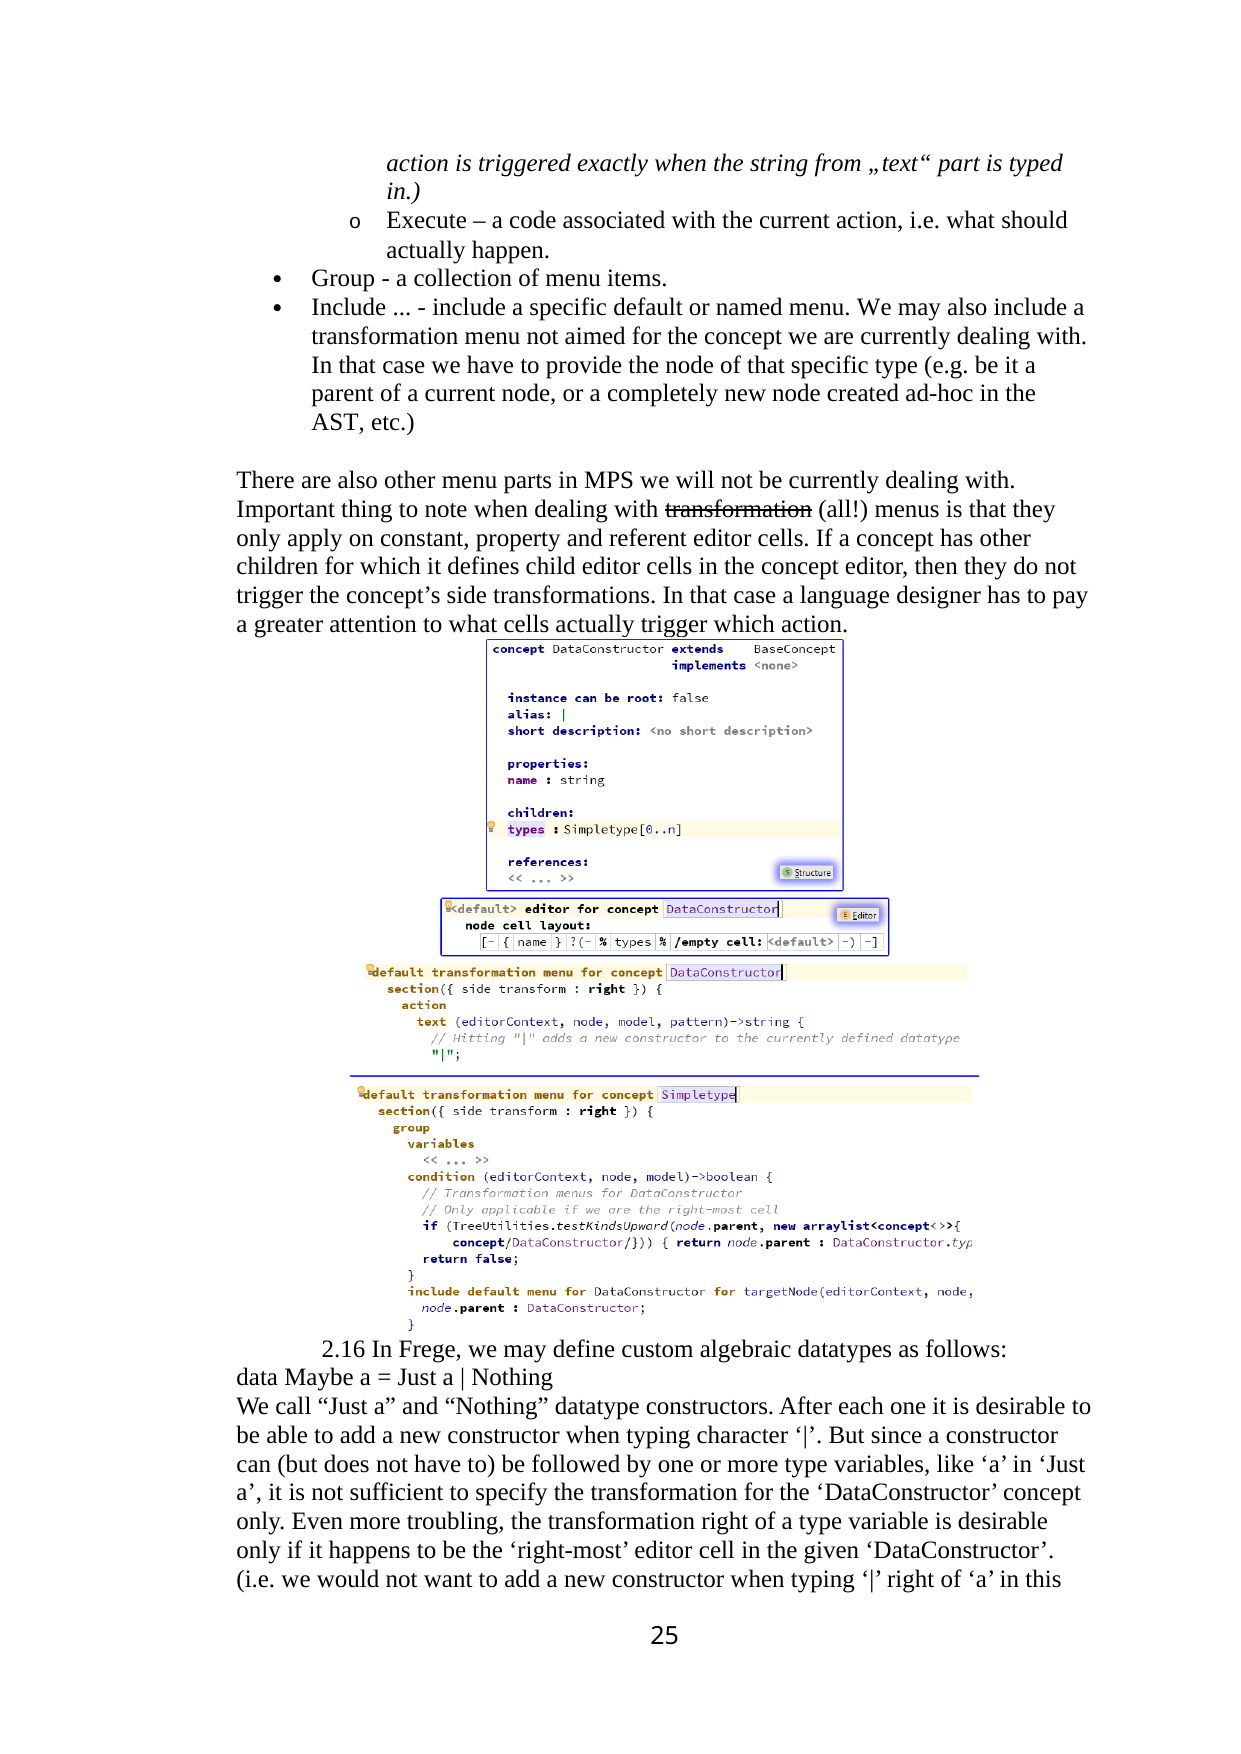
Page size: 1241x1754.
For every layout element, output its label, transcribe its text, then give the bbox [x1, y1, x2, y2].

text 2.16 In Frege, we may define custom algebraic datatypes as follows: [236, 1334, 1092, 1362]
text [236, 1391, 1092, 1592]
list Include ... - include a specific default or named menu. We may also include a transformation menu not aimed for the concept we are currently dealing with. In that case we have to provide the node of that specific type (e.g. be it a parent of a current node, or a completely new node created ad-hoc in the AST, etc.) [274, 292, 1092, 436]
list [349, 148, 1092, 205]
list Execute – a code associated with the current action, i.e. what should actually happen. [349, 205, 1092, 263]
picture [349, 637, 980, 1334]
text There are also other menu parts in MPS we will not be currently dealing with. [236, 465, 1092, 494]
list Group - a collection of menu items. [274, 263, 1092, 292]
text Important thing to note when dealing with transformation (all!) menus is that they only apply on constant, property and referent editor cells. If a concept has other children for which it defines child editor cells in the concept editor, then they do not trigger the concept’s side transformations. In that case a language designer has to pay a greater attention to what cells actually trigger which action. [236, 494, 1092, 638]
text data Maybe a = Just a | Nothing [236, 1362, 1092, 1391]
